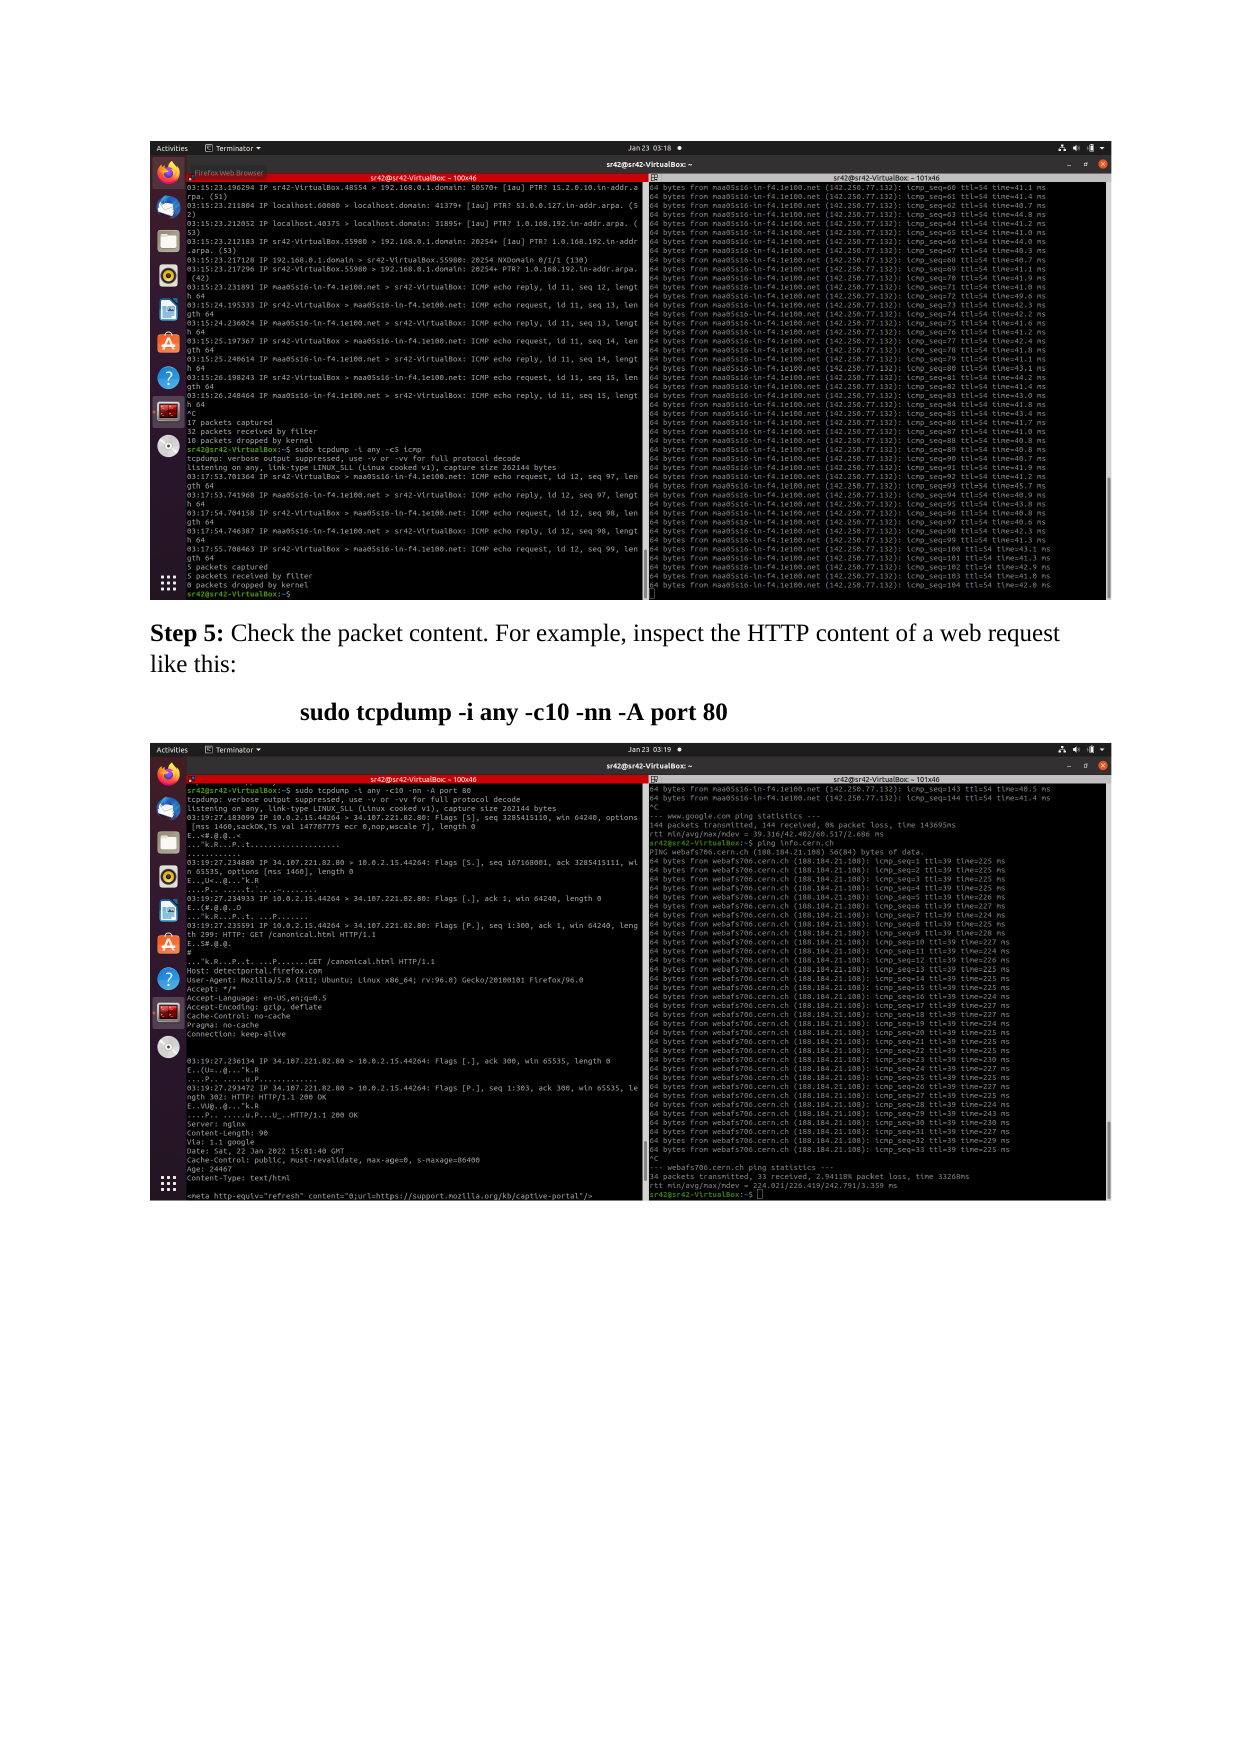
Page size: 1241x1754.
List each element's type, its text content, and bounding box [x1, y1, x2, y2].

subtitle sudo tcpdump -i any -c10 -nn -A port 80 [300, 697, 1101, 726]
picture [150, 742, 1112, 1201]
text Step 5: Check the packet content. For example, inspect the HTTP content of a web request like this: [150, 618, 1062, 678]
picture [150, 141, 1112, 600]
